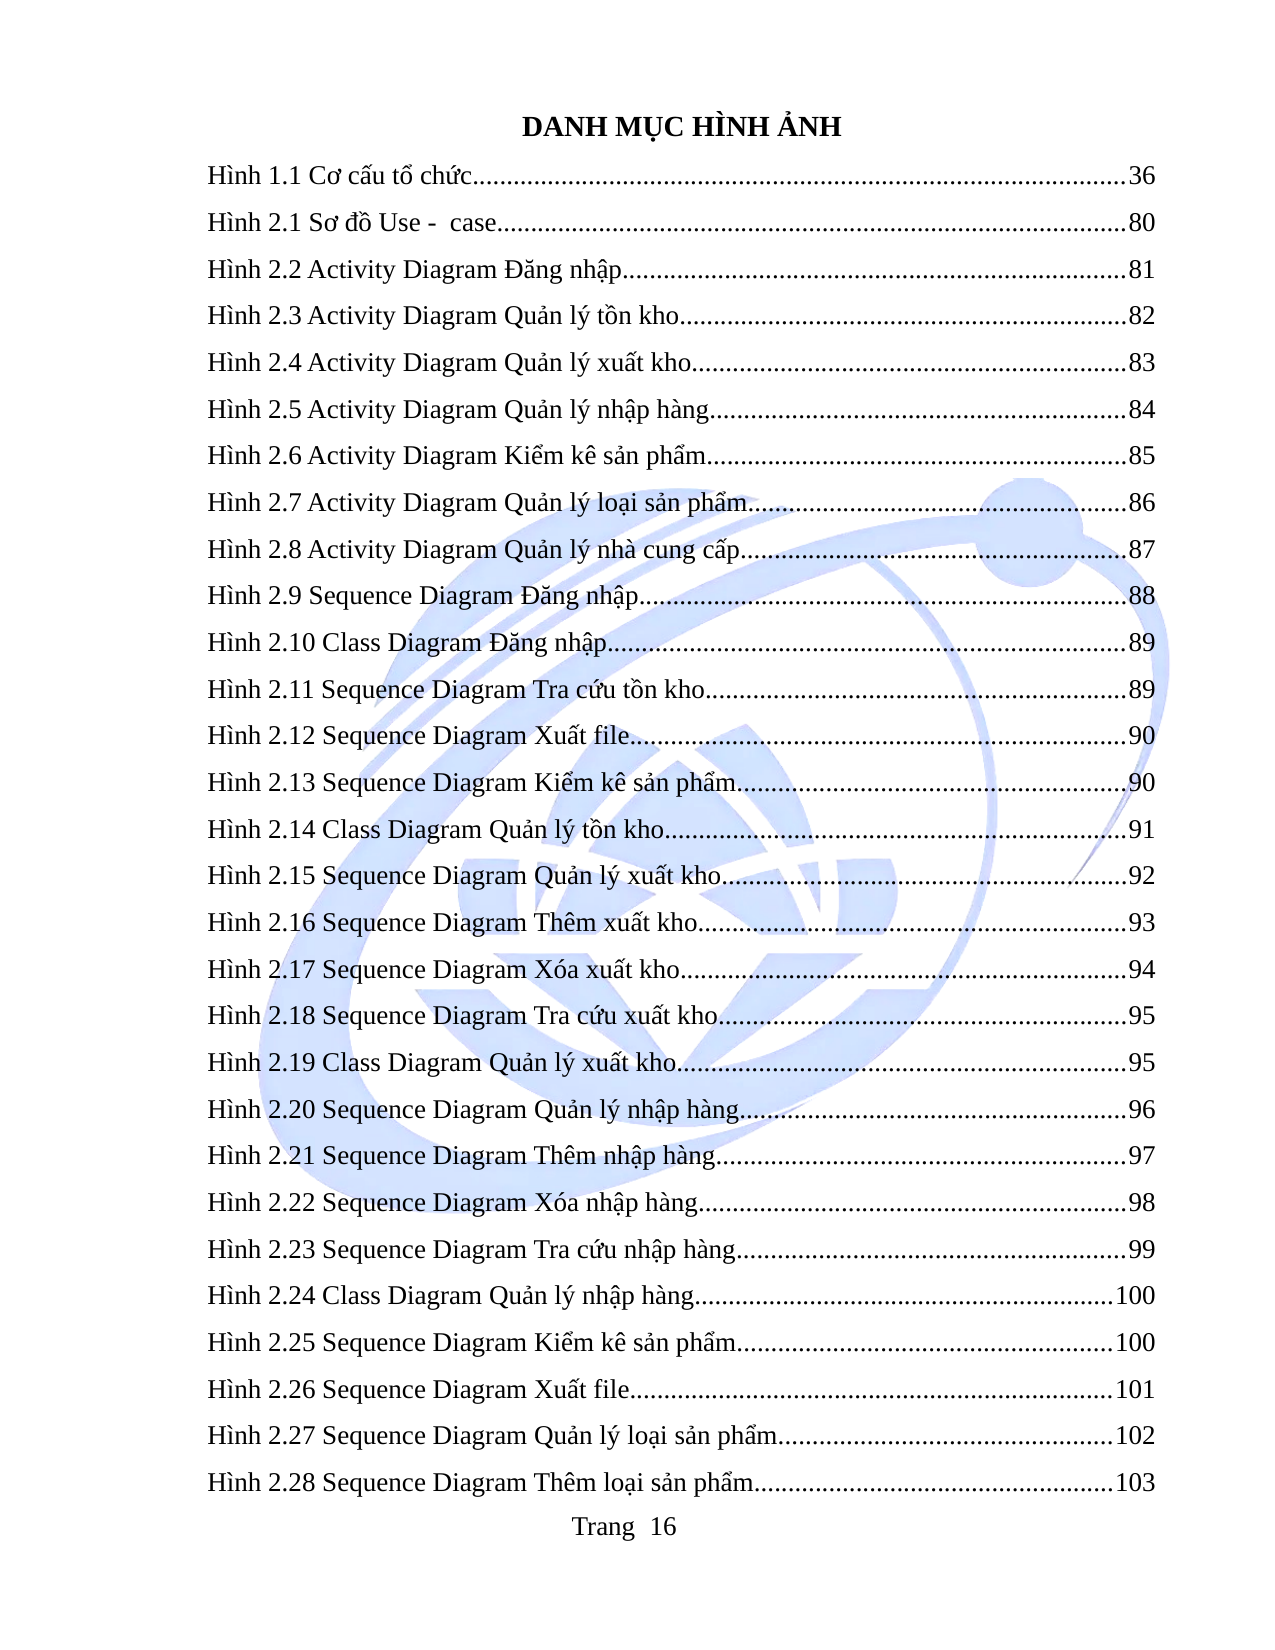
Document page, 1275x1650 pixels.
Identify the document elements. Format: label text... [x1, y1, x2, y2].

text Hình 2.28 Sequence Diagram Thêm loại sản phẩm 103 [207, 1466, 1156, 1497]
subtitle Phương pháp xác nhận phạm vi [216, 478, 1192, 1230]
text Hình 2.20 Sequence Diagram Quản lý nhập hàng 96 [207, 1093, 1156, 1124]
text Hình 2.24 Class Diagram Quản lý nhập hàng 100 [207, 1279, 1156, 1311]
text Hình 2.9 Sequence Diagram Đăng nhập 88 [207, 579, 1156, 611]
text Hình 2.26 Sequence Diagram Xuất file 101 [207, 1373, 1156, 1404]
text Hình 2.21 Sequence Diagram Thêm nhập hàng 97 [207, 1139, 1156, 1171]
text Hình 2.3 Activity Diagram Quản lý tồn kho 82 [207, 299, 1156, 331]
text Hình 2.10 Class Diagram Đăng nhập 89 [207, 626, 1156, 657]
text Hình 2.12 Sequence Diagram Xuất file 90 [207, 719, 1156, 751]
text Hình 1.1 Cơ cấu tổ chức 36 [207, 159, 1156, 191]
text Hình 2.18 Sequence Diagram Tra cứu xuất kho 95 [207, 999, 1156, 1031]
text Hình 2.25 Sequence Diagram Kiểm kê sản phẩm 100 [207, 1326, 1156, 1357]
text Hình 2.22 Sequence Diagram Xóa nhập hàng 98 [207, 1186, 1156, 1217]
text Hình 2.15 Sequence Diagram Quản lý xuất kho 92 [207, 859, 1156, 891]
text Hình 2.23 Sequence Diagram Tra cứu nhập hàng 99 [207, 1233, 1156, 1264]
text Hình 2.5 Activity Diagram Quản lý nhập hàng 84 [207, 393, 1156, 424]
text Hình 2.4 Activity Diagram Quản lý xuất kho 83 [207, 346, 1156, 377]
text Hình 2.27 Sequence Diagram Quản lý loại sản phẩm 102 [207, 1419, 1156, 1451]
subtitle DANH MỤC HÌNH ẢNH [151, 109, 1156, 143]
text Hình 2.16 Sequence Diagram Thêm xuất kho 93 [207, 906, 1156, 937]
text Hình 2.11 Sequence Diagram Tra cứu tồn kho 89 [207, 673, 1156, 704]
text Hình 2.7 Activity Diagram Quản lý loại sản phẩm 86 [207, 486, 1156, 517]
text Hình 2.14 Class Diagram Quản lý tồn kho 91 [207, 813, 1156, 844]
text Hình 2.1 Sơ đồ Use - case 80 [207, 206, 1156, 237]
text Hình 2.2 Activity Diagram Đăng nhập 81 [207, 253, 1156, 284]
text Hình 2.17 Sequence Diagram Xóa xuất kho 94 [207, 953, 1156, 984]
text Hình 2.13 Sequence Diagram Kiểm kê sản phẩm 90 [207, 766, 1156, 797]
text Hình 2.6 Activity Diagram Kiểm kê sản phẩm 85 [207, 439, 1156, 471]
text Hình 2.19 Class Diagram Quản lý xuất kho 95 [207, 1046, 1156, 1077]
text Hình 2.8 Activity Diagram Quản lý nhà cung cấp 87 [207, 533, 1156, 564]
